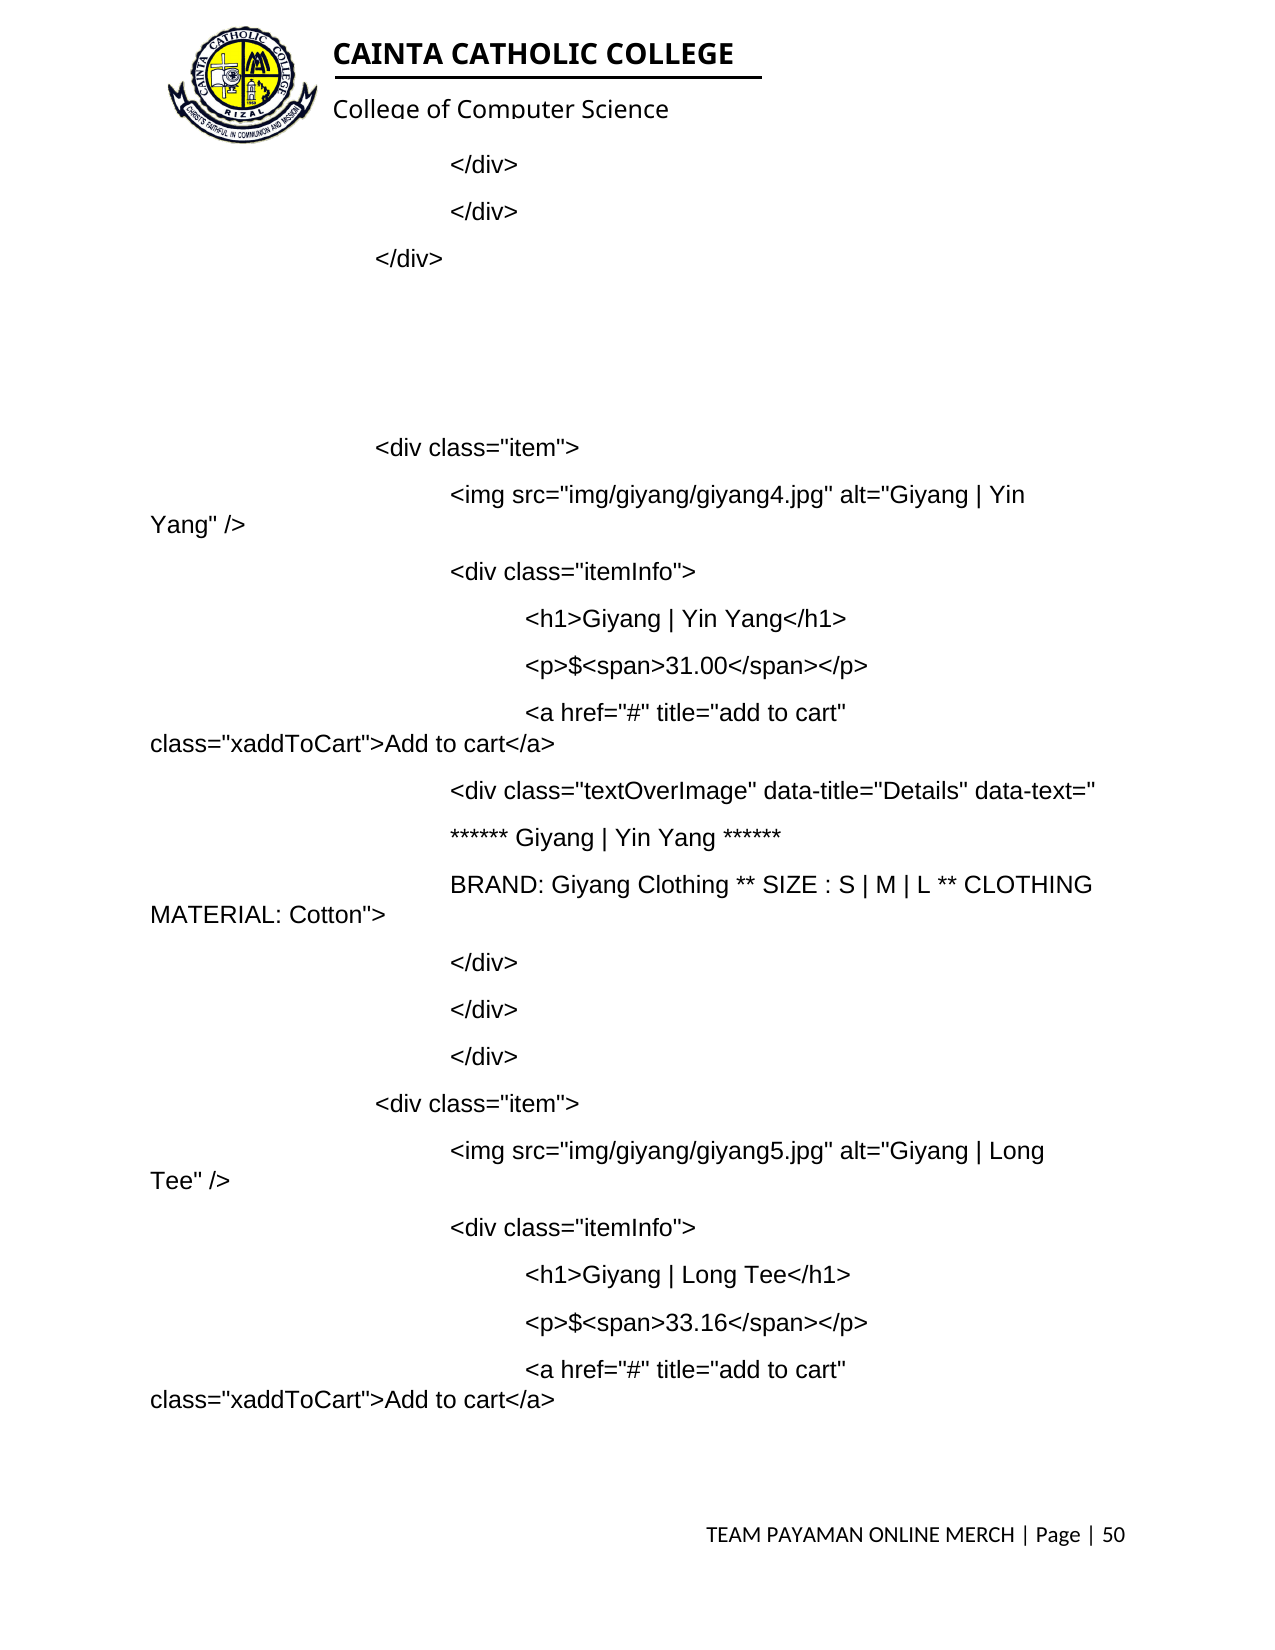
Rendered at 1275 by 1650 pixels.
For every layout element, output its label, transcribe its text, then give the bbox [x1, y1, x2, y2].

text </div> [150, 1042, 1125, 1070]
text <div class="item"> [150, 432, 1125, 461]
text <p>$<span>33.16</span></p> [150, 1307, 1125, 1336]
picture [167, 26, 318, 144]
text ****** Giyang | Yin Yang ****** [150, 823, 1125, 852]
text </div> [150, 150, 1125, 179]
text <div class="textOverImage" data-title="Details" data-text=" [150, 776, 1125, 804]
text <img src="img/giyang/giyang5.jpg" alt="Giyang | Long Tee" /> [150, 1136, 1125, 1195]
text </div> [150, 994, 1125, 1023]
text <div class="itemInfo"> [150, 1213, 1125, 1242]
text <img src="img/giyang/giyang4.jpg" alt="Giyang | Yin Yang" /> [150, 479, 1125, 539]
text <h1>Giyang | Long Tee</h1> [150, 1260, 1125, 1289]
text <h1>Giyang | Yin Yang</h1> [150, 604, 1125, 633]
text <a href="#" title="add to cart" class="xaddToCart">Add to cart</a> [150, 1354, 1125, 1414]
text <p>$<span>31.00</span></p> [150, 651, 1125, 680]
text </div> [150, 947, 1125, 976]
text </div> [150, 197, 1125, 226]
text BRAND: Giyang Clothing ** SIZE : S | M | L ** CLOTHING MATERIAL: Cotton"> [150, 870, 1125, 929]
text <a href="#" title="add to cart" class="xaddToCart">Add to cart</a> [150, 698, 1125, 757]
text <div class="item"> [150, 1089, 1125, 1117]
text <div class="itemInfo"> [150, 557, 1125, 586]
text </div> [150, 244, 1125, 273]
